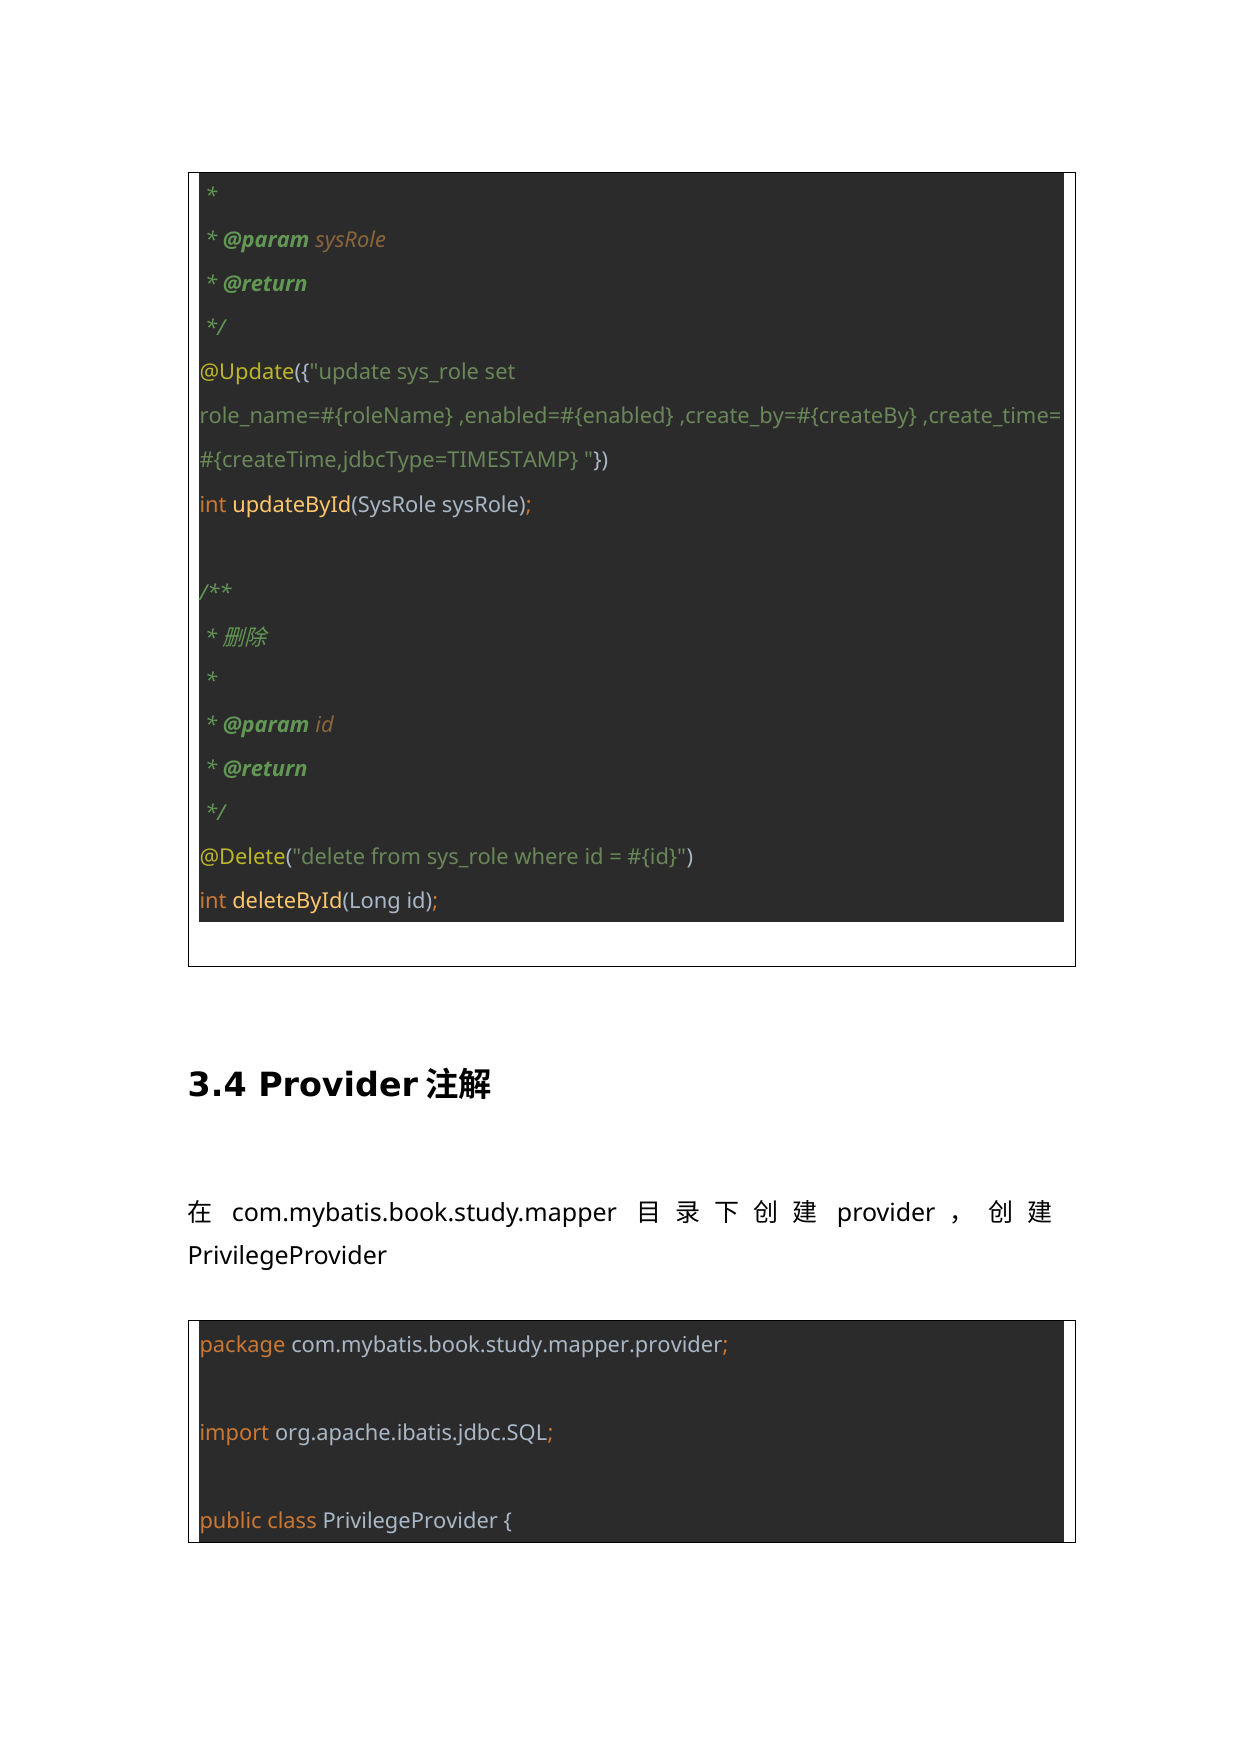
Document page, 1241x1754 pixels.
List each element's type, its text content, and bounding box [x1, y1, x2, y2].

subtitle 3.4 Provider注解 [187, 1038, 1053, 1126]
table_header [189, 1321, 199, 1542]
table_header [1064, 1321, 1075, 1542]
text 在com.mybatis.book.study.mapper目录下创建provider，创建PrivilegeProvider [187, 1188, 1053, 1276]
